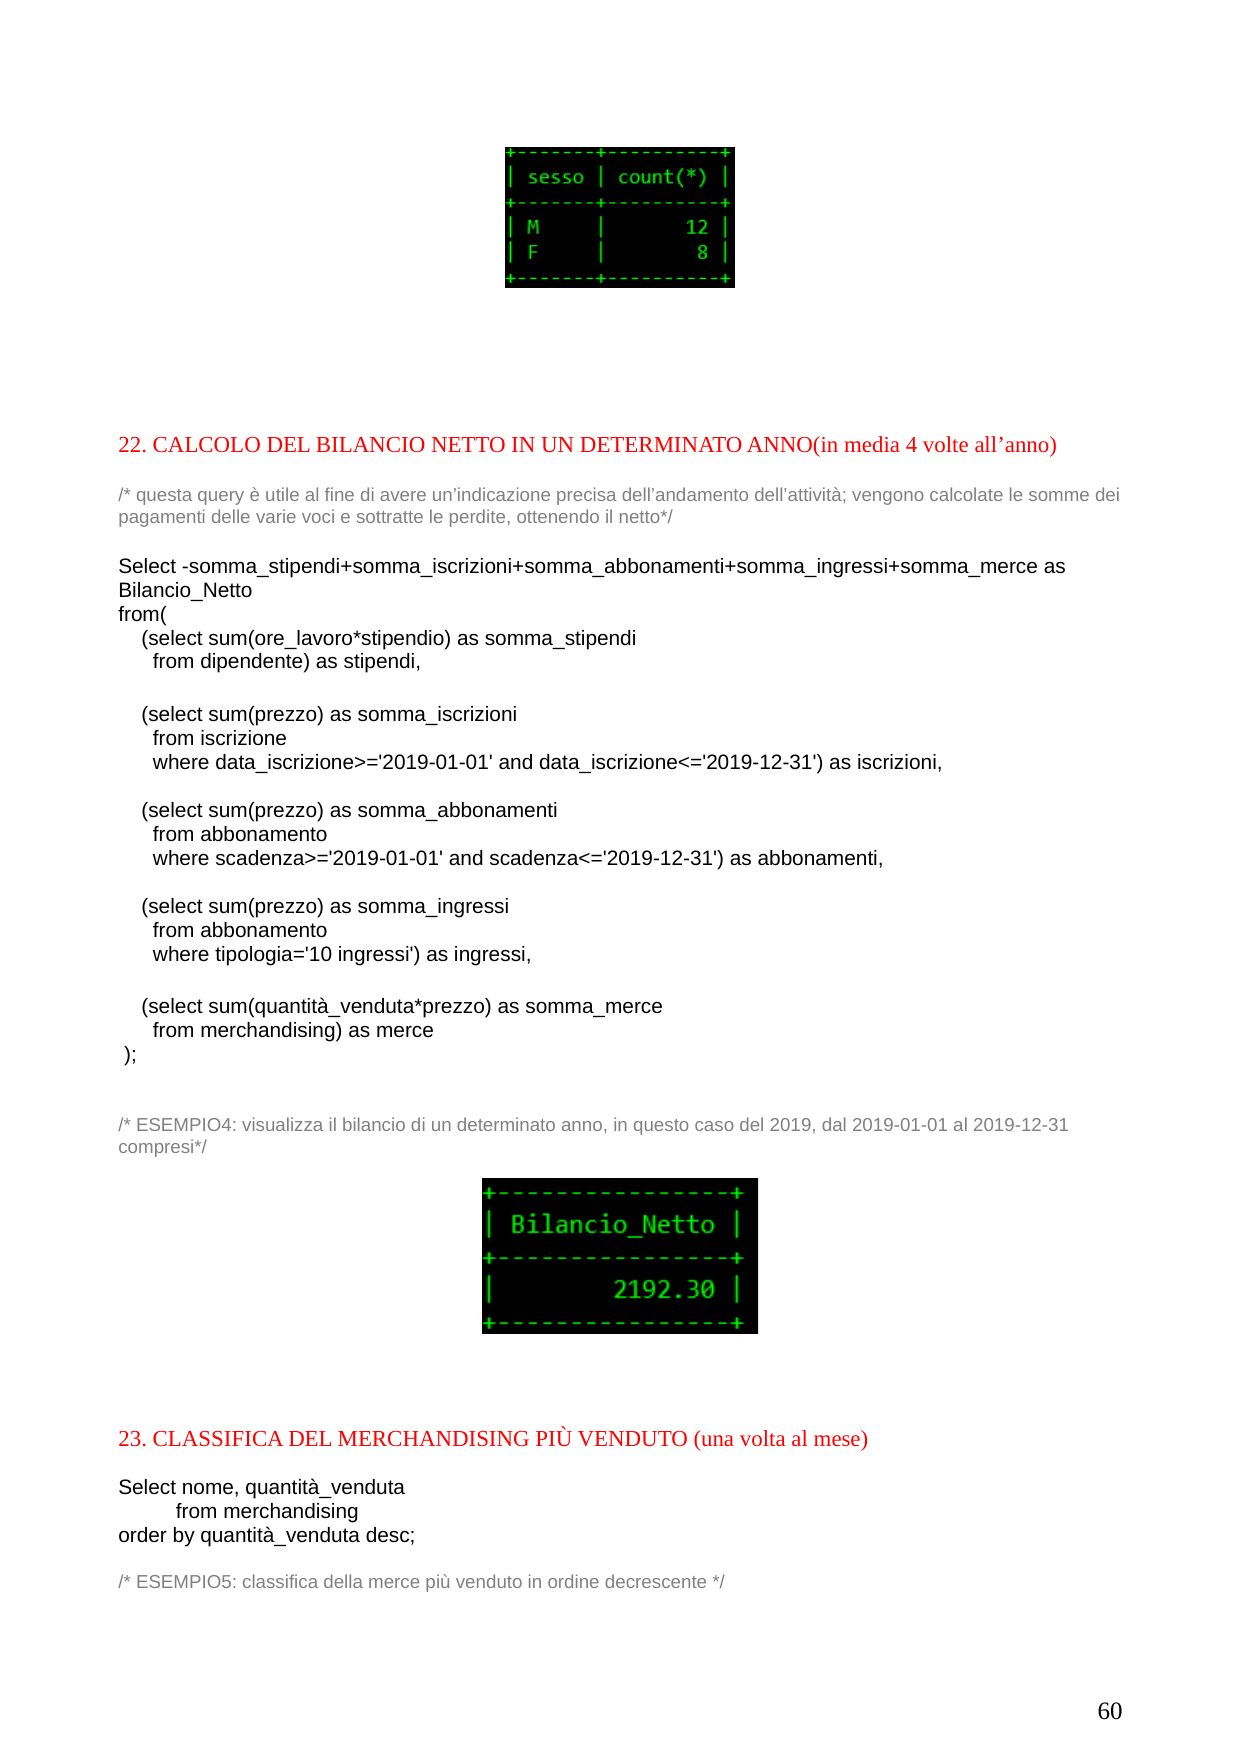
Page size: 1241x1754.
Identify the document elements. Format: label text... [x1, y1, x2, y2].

text /* ESEMPIO5: classifica della merce più venduto in ordine decrescente */ [118, 1571, 1122, 1593]
text where scadenza>='2019-01-01' and scadenza<='2019-12-31') as abbonamenti, [118, 846, 1122, 870]
text Select nome, quantità_venduta [118, 1475, 1122, 1499]
text from abbonamento [118, 822, 1122, 846]
text /* ESEMPIO4: visualizza il bilancio di un determinato anno, in questo caso del 2019, dal 2019-01-01 al 2019-12-31 compresi*/ [118, 1114, 1122, 1157]
text 23. CLASSIFICA DEL MERCHANDISING PIÙ VENDUTO (una volta al mese) [118, 1425, 1122, 1451]
text where data_iscrizione>='2019-01-01' and data_iscrizione<='2019-12-31') as iscrizioni, [118, 750, 1122, 774]
text from merchandising [118, 1499, 1122, 1523]
text from merchandising) as merce [118, 1018, 1122, 1042]
text /* questa query è utile al fine di avere un’indicazione precisa dell’andamento dell’attività; vengono calcolate le somme dei pagamenti delle varie voci e sottratte le perdite, ottenendo il netto*/ [118, 484, 1122, 527]
text Select -somma_stipendi+somma_iscrizioni+somma_abbonamenti+somma_ingressi+somma_merce as Bilancio_Netto [118, 553, 1122, 601]
text (select sum(quantità_venduta*prezzo) as somma_merce [118, 994, 1122, 1018]
text (select sum(ore_lavoro*stipendio) as somma_stipendi [118, 625, 1122, 649]
text ); [118, 1042, 1122, 1066]
text (select sum(prezzo) as somma_ingressi [118, 894, 1122, 918]
text (select sum(prezzo) as somma_abbonamenti [118, 798, 1122, 822]
text from abbonamento [118, 918, 1122, 942]
text from iscrizione [118, 726, 1122, 750]
text 22. CALCOLO DEL BILANCIO NETTO IN UN DETERMINATO ANNO(in media 4 volte all’anno) [118, 431, 1122, 458]
text order by quantità_venduta desc; [118, 1523, 1122, 1547]
text (select sum(prezzo) as somma_iscrizioni [118, 702, 1122, 726]
text where tipologia='10 ingressi') as ingressi, [118, 942, 1122, 966]
text from dipendente) as stipendi, [118, 649, 1122, 673]
picture [482, 1178, 759, 1334]
picture [505, 147, 735, 288]
text from( [118, 601, 1122, 625]
